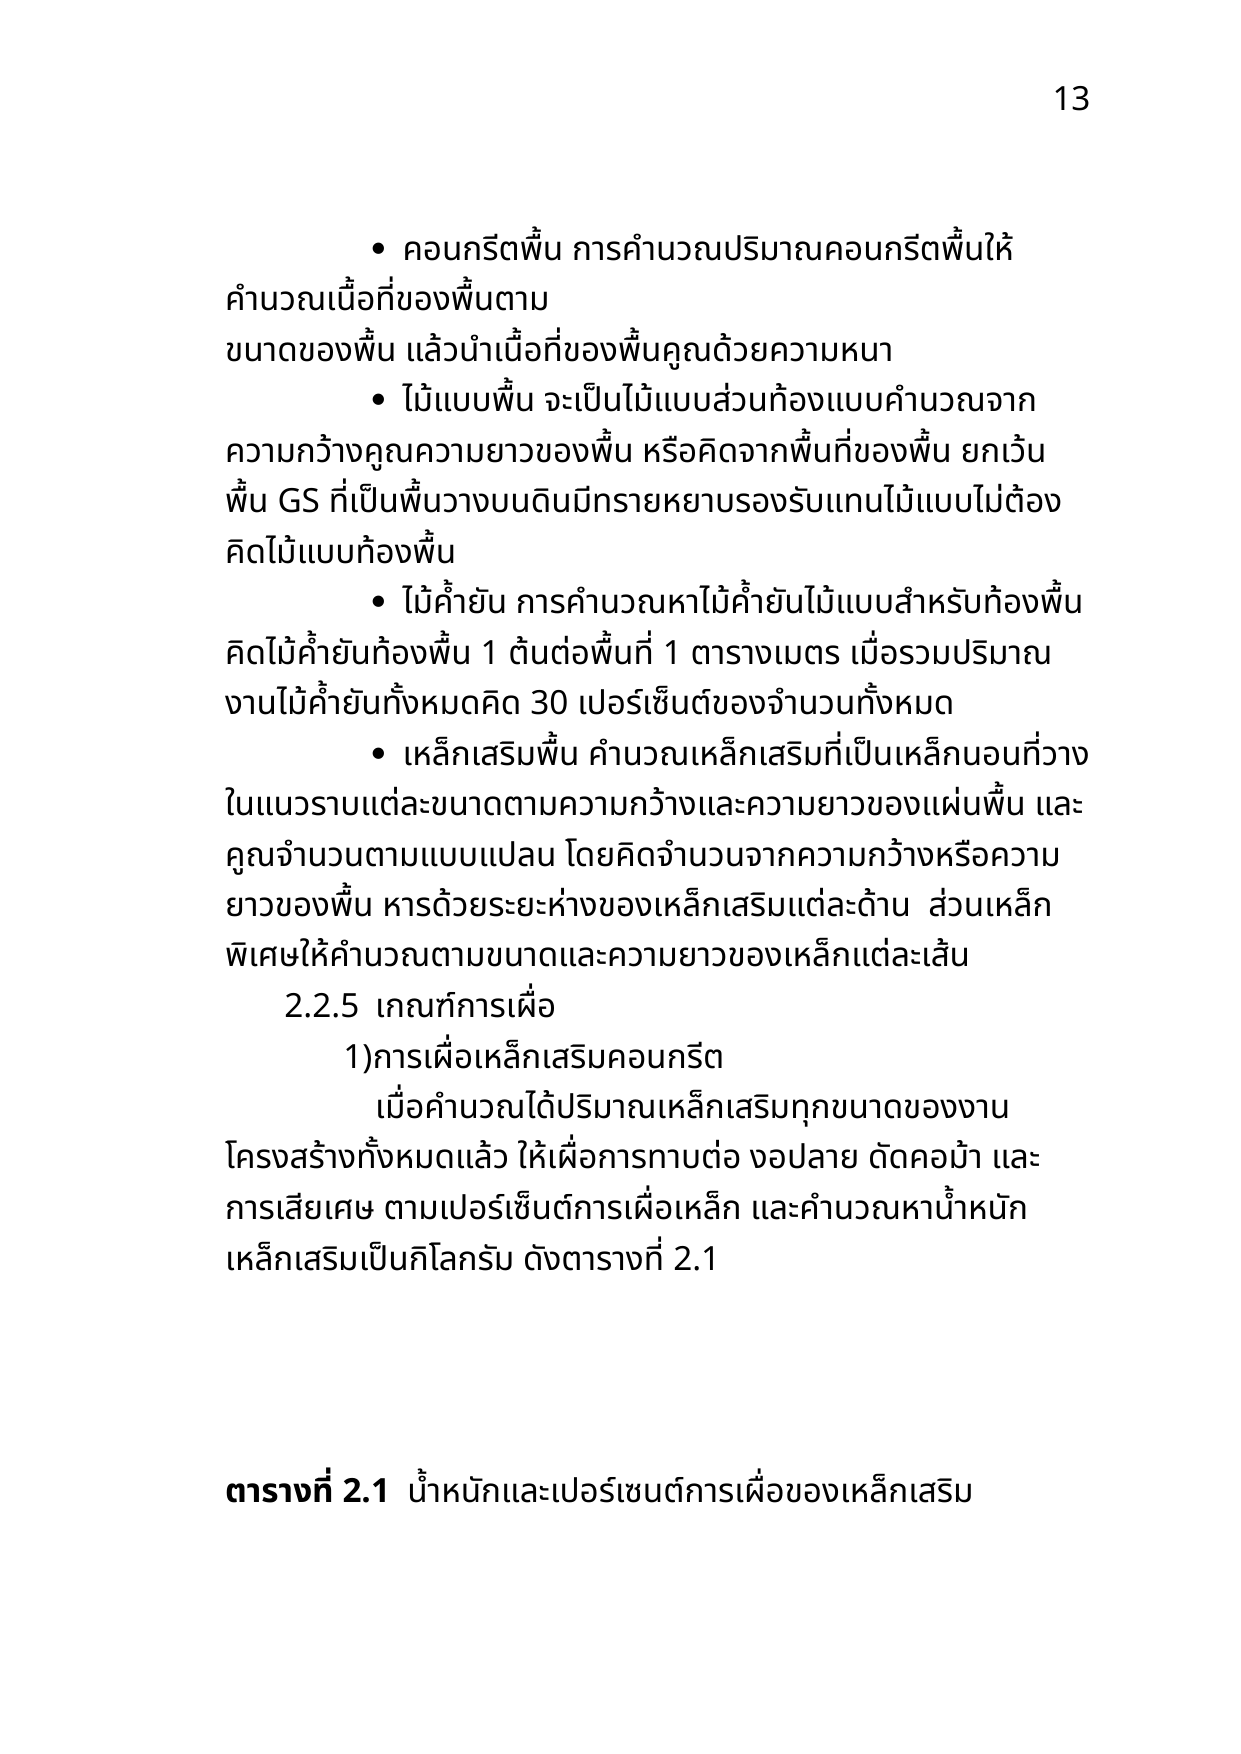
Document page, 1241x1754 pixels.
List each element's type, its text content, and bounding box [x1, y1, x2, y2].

text คอนกรีตพื้น การคำนวณปริมาณคอนกรีตพื้นให้คำนวณเนื้อที่ของพื้นตาม ขนาดของพื้น แล้วนำเนื้อที่ของพื้นคูณด้วยความหนา [225, 225, 1090, 376]
text ไม้ค้ำยัน การคำนวณหาไม้ค้ำยันไม้แบบสำหรับท้องพื้น คิดไม้ค้ำยันท้องพื้น 1 ต้นต่อพื้นที่ 1 ตารางเมตร เมื่อรวมปริมาณงานไม้ค้ำยันทั้งหมดคิด 30 เปอร์เซ็นต์ของจำนวนทั้งหมด [225, 578, 1090, 730]
text เหล็กเสริมพื้น คำนวณเหล็กเสริมที่เป็นเหล็กนอนที่วางในแนวราบแต่ละขนาดตามความกว้างและความยาวของแผ่นพื้น และคูณจำนวนตามแบบแปลน โดยคิดจำนวนจากความกว้างหรือความยาวของพื้น หารด้วยระยะห่างของเหล็กเสริมแต่ละด้าน ส่วนเหล็กพิเศษให้คำนวณตามขนาดและความยาวของเหล็กแต่ละเส้น [225, 730, 1090, 982]
text 1) การเผื่อเหล็กเสริมคอนกรีต [225, 1032, 1090, 1083]
text 2.2.5 เกณฑ์การเผื่อ [225, 982, 1090, 1032]
text เมื่อคำนวณได้ปริมาณเหล็กเสริมทุกขนาดของงานโครงสร้างทั้งหมดแล้ว ให้เผื่อการทาบต่อ งอปลาย ดัดคอม้า และการเสียเศษ ตามเปอร์เซ็นต์การเผื่อเหล็ก และคำนวณหาน้ำหนักเหล็กเสริมเป็นกิโลกรัม ดังตารางที่ 2.1 [225, 1083, 1090, 1285]
text ไม้แบบพื้น จะเป็นไม้แบบส่วนท้องแบบคำนวณจากความกว้างคูณความยาวของพื้น หรือคิดจากพื้นที่ของพื้น ยกเว้นพื้น GS ที่เป็นพื้นวางบนดินมีทรายหยาบรองรับแทนไม้แบบไม่ต้องคิดไม้แบบท้องพื้น [225, 376, 1090, 578]
text ตารางที่ 2.1 น้ำหนักและเปอร์เซนต์การเผื่อของเหล็กเสริม [225, 1467, 1090, 1517]
